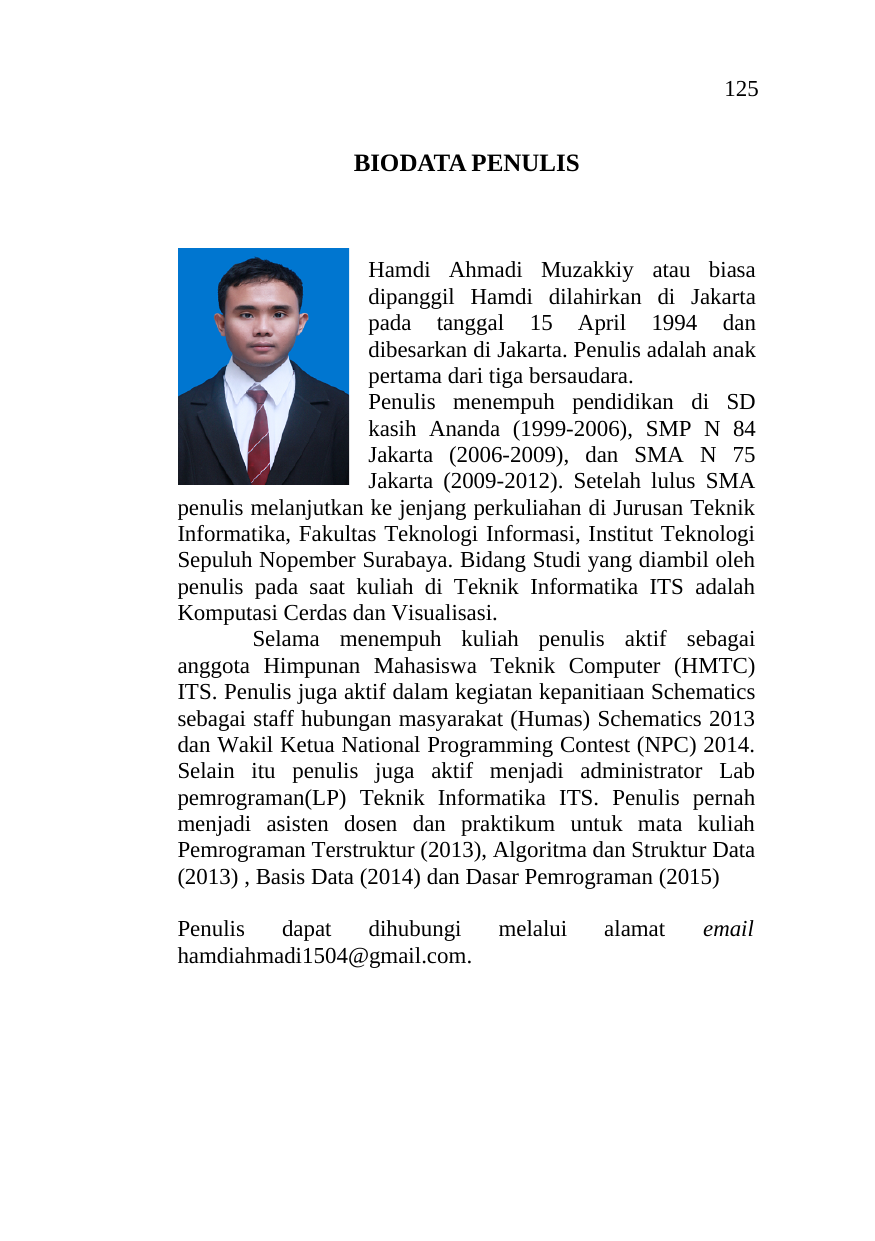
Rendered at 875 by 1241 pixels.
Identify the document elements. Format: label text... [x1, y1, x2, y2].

subtitle BIODATA PENULIS [177, 148, 756, 176]
list Penulis dapat dihubungi melalui alamat email hamdiahmadi1504@gmail.com. [177, 915, 756, 968]
list Penulis menempuh pendidikan di SD kasih Ananda (1999-2006), SMP N 84 Jakarta (2006-2009), dan SMA N 75 Jakarta (2009-2012). Setelah lulus SMA penulis melanjutkan ke jenjang perkuliahan di Jurusan Teknik Informatika, Fakultas Teknologi Informasi, Institut Teknologi Sepuluh Nopember Surabaya. Bidang Studi yang diambil oleh penulis pada saat kuliah di Teknik Informatika ITS adalah Komputasi Cerdas dan Visualisasi. [177, 388, 756, 626]
list Selama menempuh kuliah penulis aktif sebagai anggota Himpunan Mahasiswa Teknik Computer (HMTC) ITS. Penulis juga aktif dalam kegiatan kepanitiaan Schematics sebagai staff hubungan masyarakat (Humas) Schematics 2013 dan Wakil Ketua National Programming Contest (NPC) 2014. Selain itu penulis juga aktif menjadi administrator Lab pemrograman(LP) Teknik Informatika ITS. Penulis pernah menjadi asisten dosen dan praktikum untuk mata kuliah Pemrograman Terstruktur (2013), Algoritma dan Struktur Data (2013) , Basis Data (2014) dan Dasar Pemrograman (2015) [177, 626, 756, 889]
picture [177, 248, 349, 483]
list Hamdi Ahmadi Muzakkiy atau biasa dipanggil Hamdi dilahirkan di Jakarta pada tanggal 15 April 1994 dan dibesarkan di Jakarta. Penulis adalah anak pertama dari tiga bersaudara. [349, 257, 756, 388]
